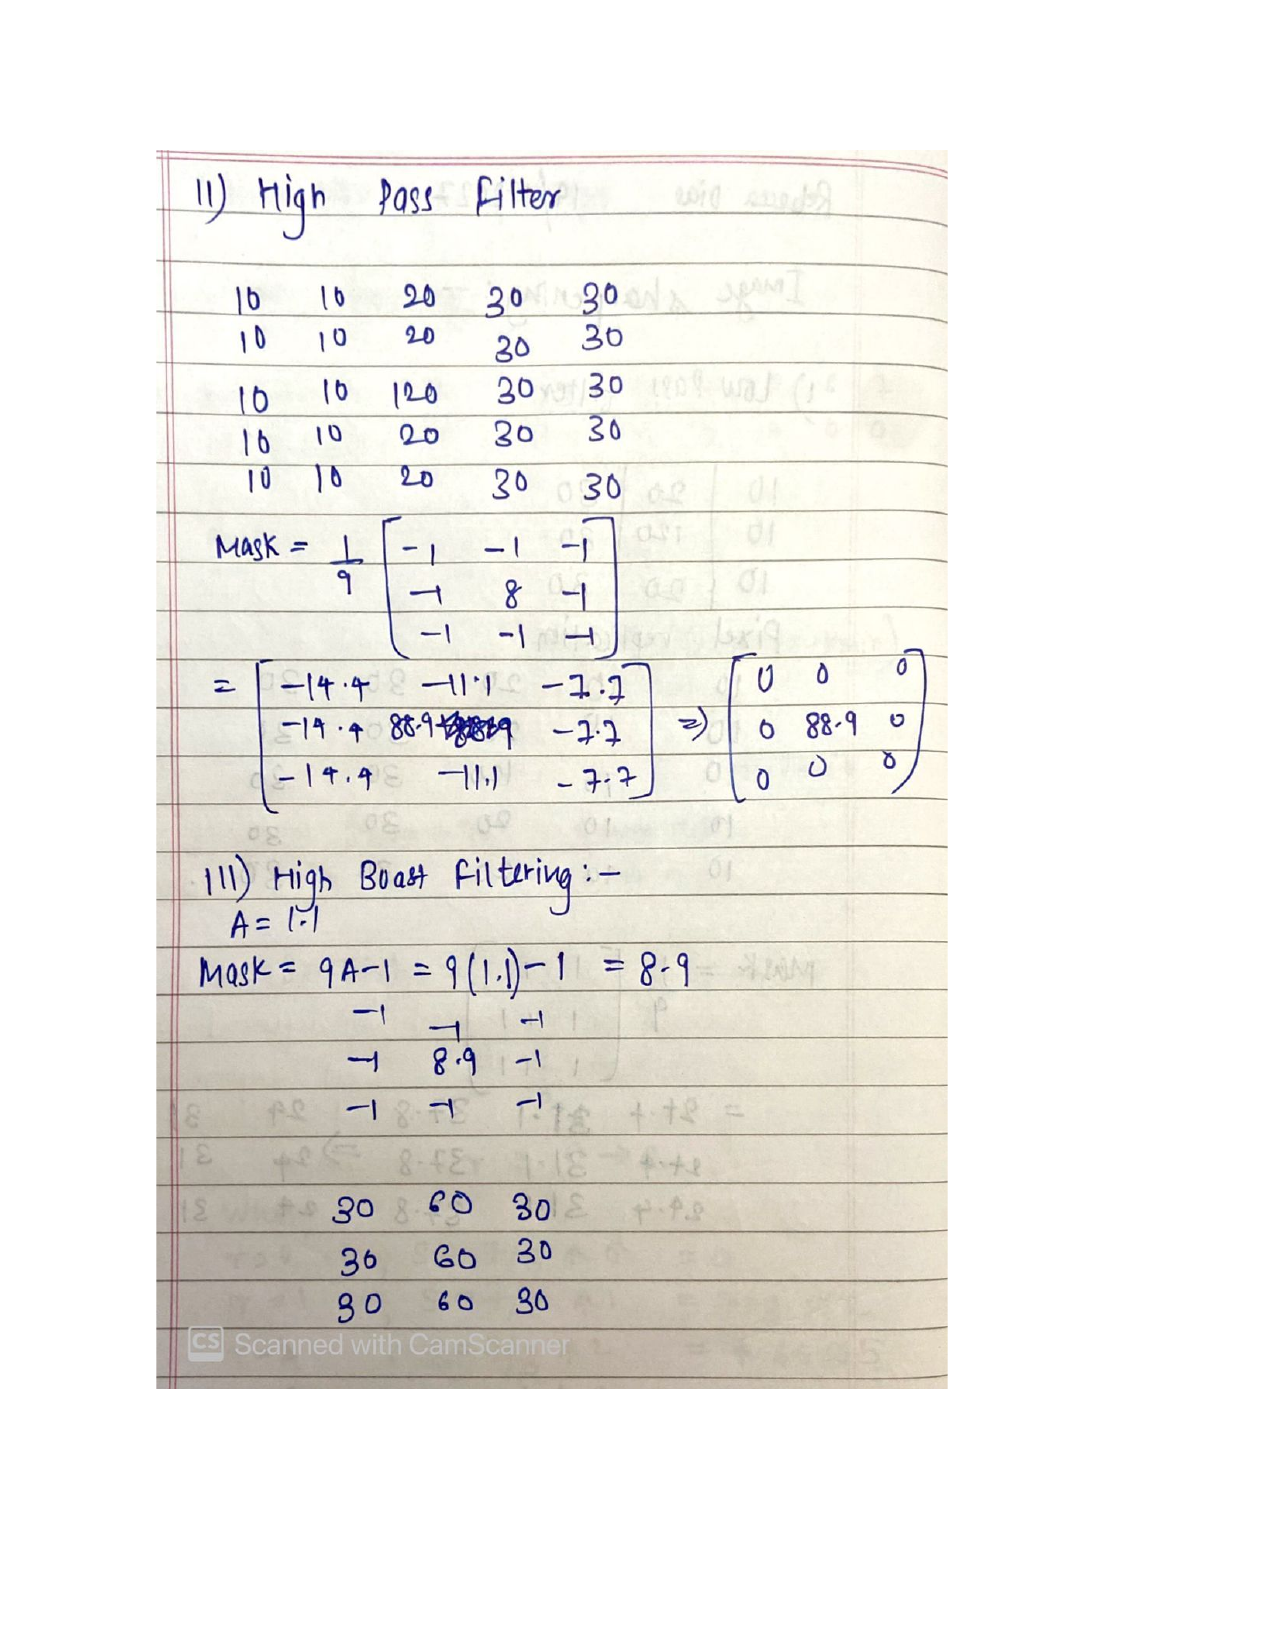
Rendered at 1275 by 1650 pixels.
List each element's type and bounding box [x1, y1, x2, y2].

picture [156, 150, 948, 1389]
